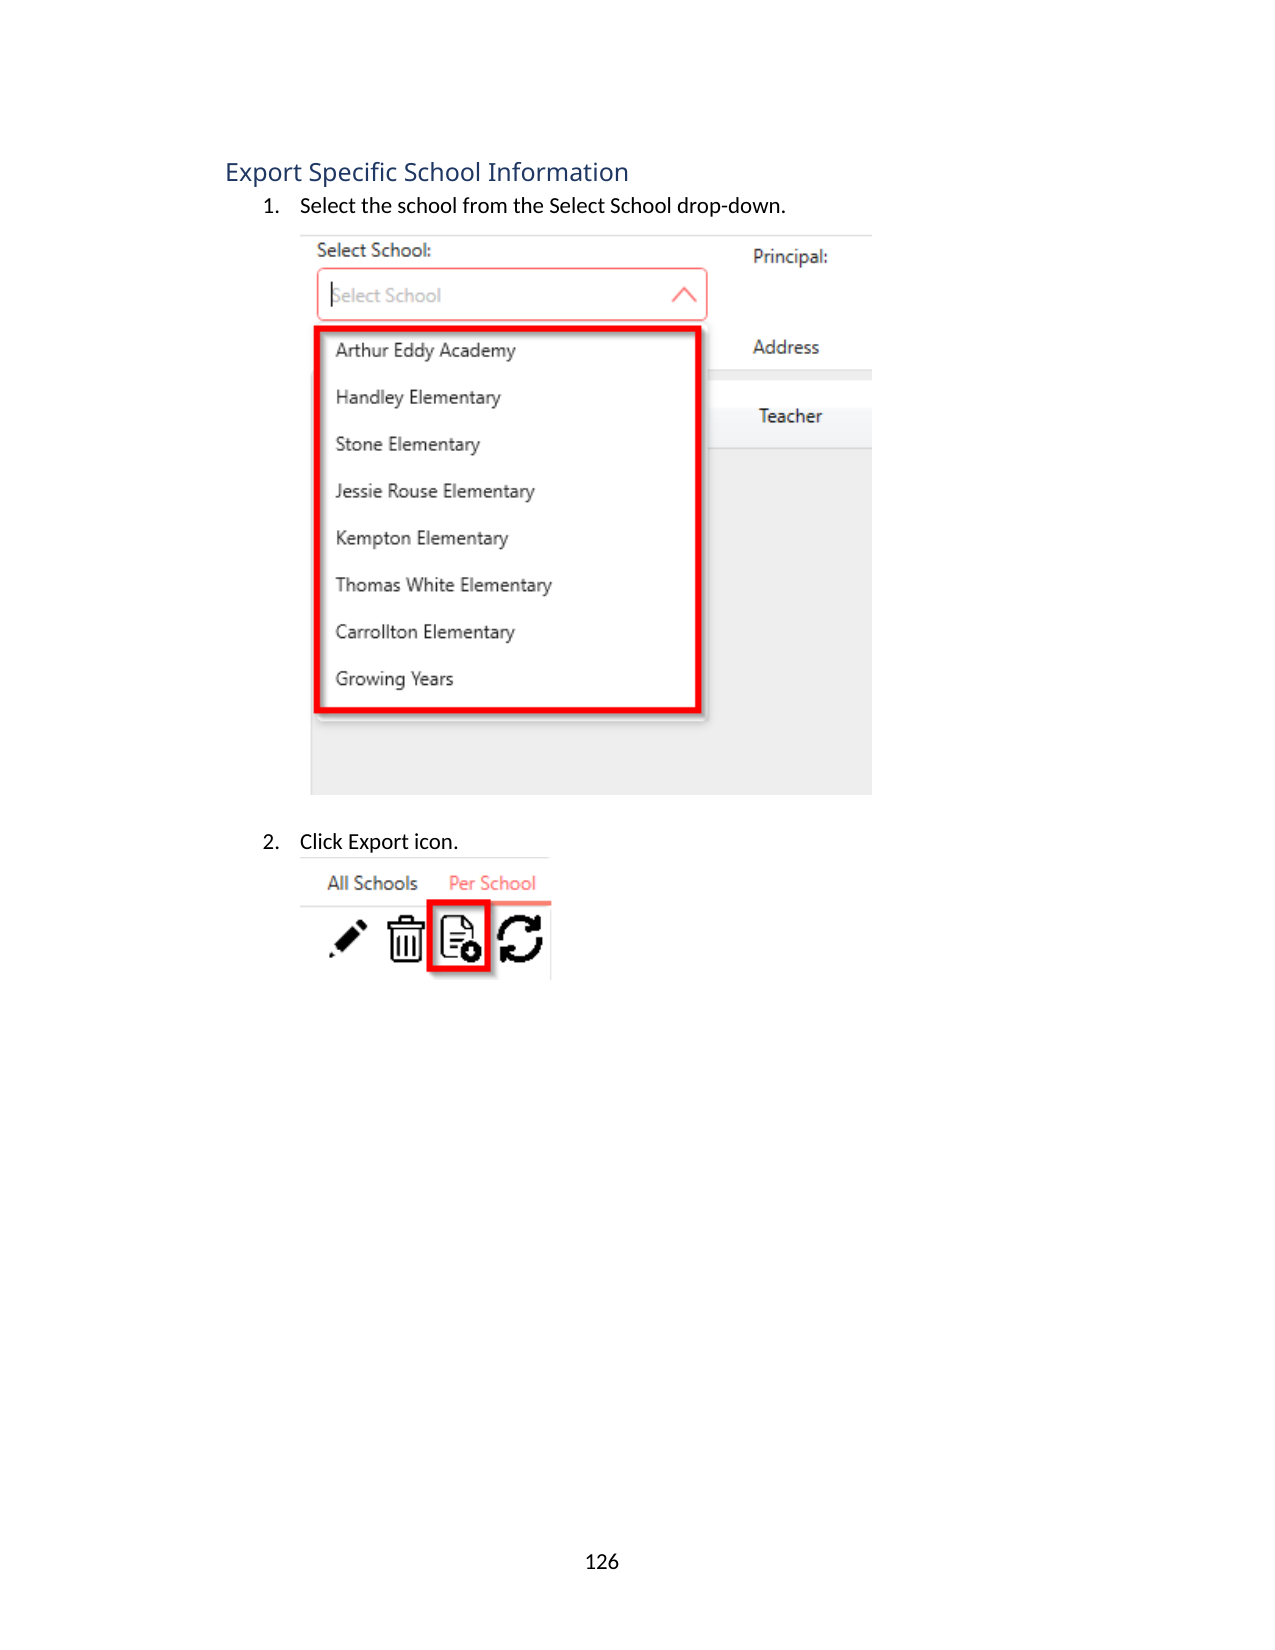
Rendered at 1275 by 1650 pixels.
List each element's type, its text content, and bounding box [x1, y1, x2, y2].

list Select the school from the Select School drop-down. [262, 191, 1125, 219]
picture [300, 221, 872, 795]
picture [300, 857, 552, 980]
list Click Export icon. [262, 827, 1125, 855]
subtitle Export Specific School Information [187, 154, 1125, 188]
